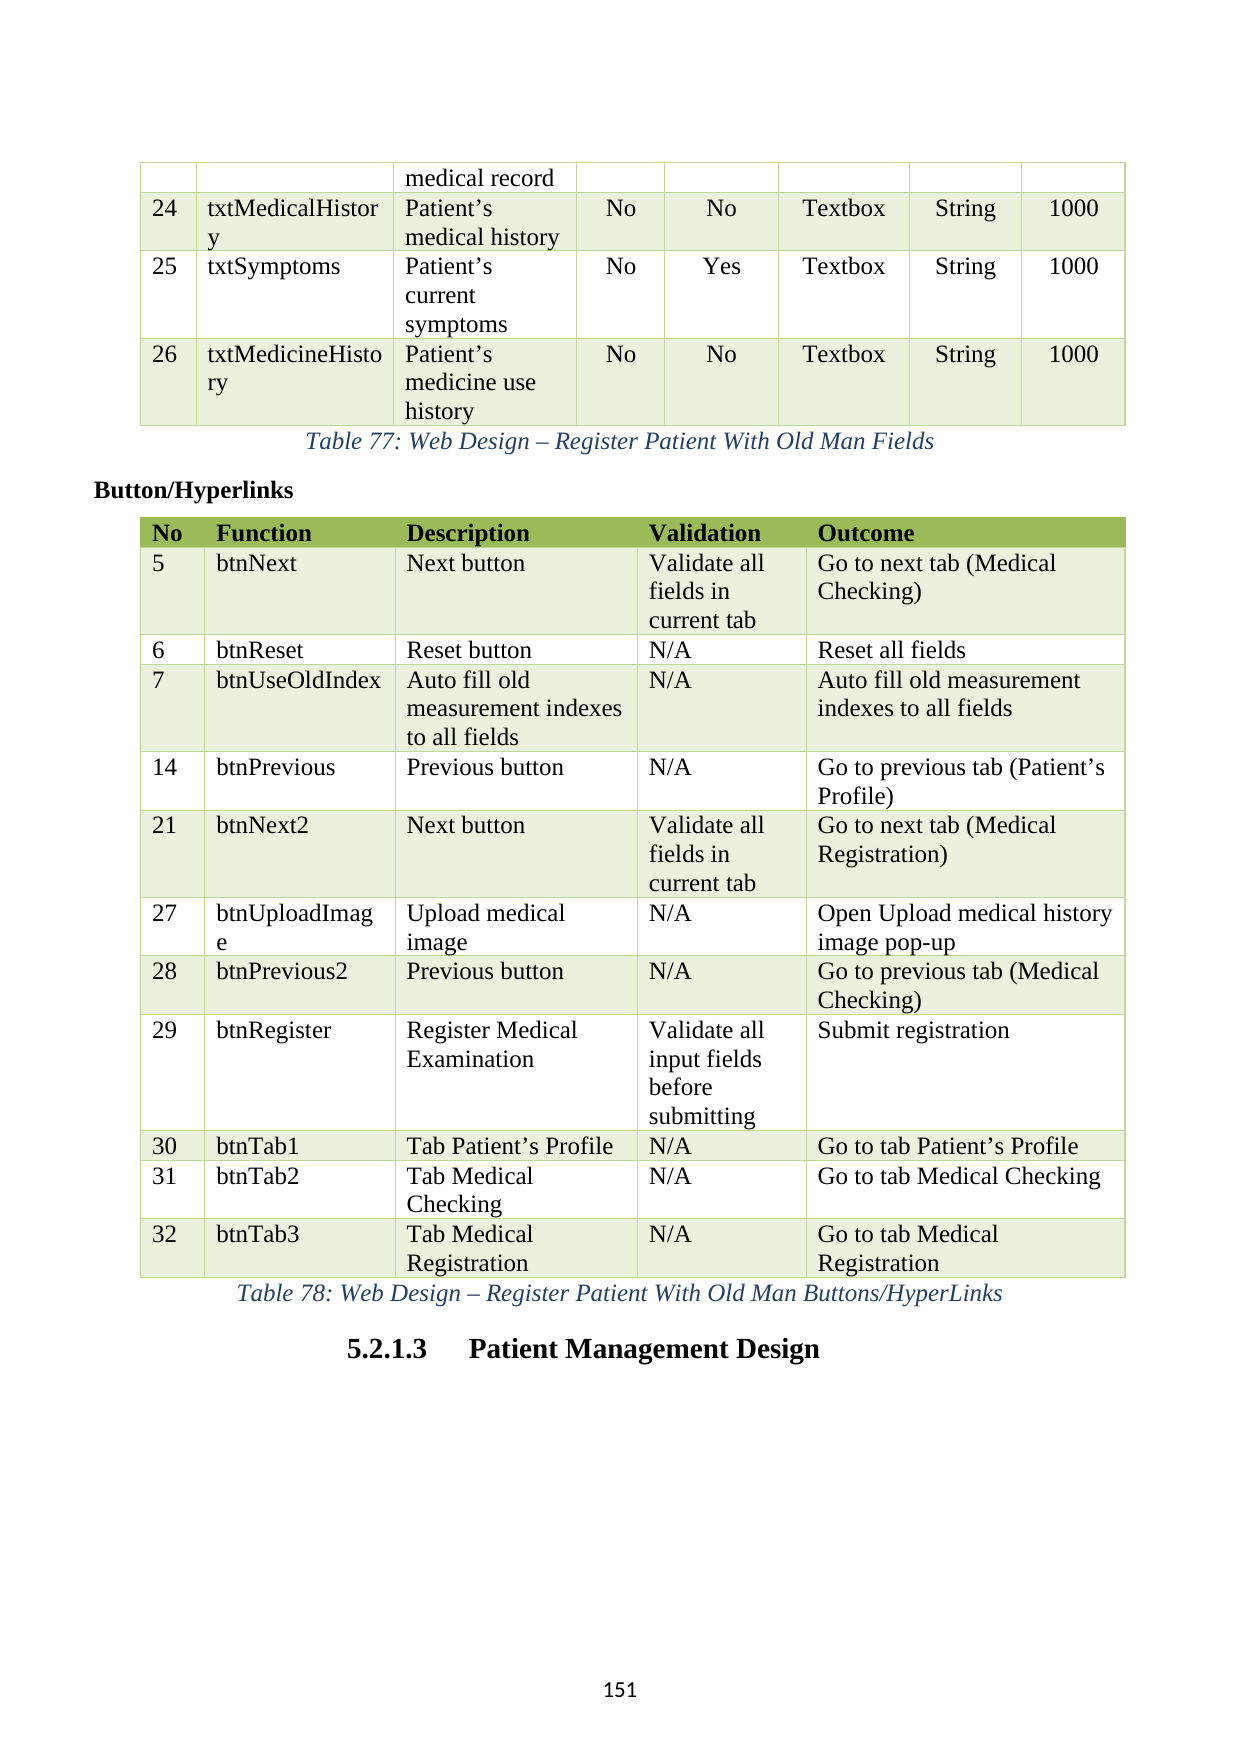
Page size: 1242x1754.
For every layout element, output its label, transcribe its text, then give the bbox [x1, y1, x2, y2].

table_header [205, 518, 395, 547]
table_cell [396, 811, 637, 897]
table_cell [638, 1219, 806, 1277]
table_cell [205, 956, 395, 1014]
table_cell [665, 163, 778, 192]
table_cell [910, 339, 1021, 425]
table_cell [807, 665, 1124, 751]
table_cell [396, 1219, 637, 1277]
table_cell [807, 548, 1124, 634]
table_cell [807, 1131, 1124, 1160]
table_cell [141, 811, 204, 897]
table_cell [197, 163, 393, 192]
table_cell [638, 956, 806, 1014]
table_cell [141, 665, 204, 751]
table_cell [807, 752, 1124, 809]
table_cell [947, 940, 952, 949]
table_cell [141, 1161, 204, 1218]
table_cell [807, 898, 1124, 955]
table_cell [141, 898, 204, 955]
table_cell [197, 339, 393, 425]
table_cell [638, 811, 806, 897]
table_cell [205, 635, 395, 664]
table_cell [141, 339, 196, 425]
text Table 78: Web Design – Register Patient With Old Man Buttons/HyperLinks [94, 1278, 1146, 1307]
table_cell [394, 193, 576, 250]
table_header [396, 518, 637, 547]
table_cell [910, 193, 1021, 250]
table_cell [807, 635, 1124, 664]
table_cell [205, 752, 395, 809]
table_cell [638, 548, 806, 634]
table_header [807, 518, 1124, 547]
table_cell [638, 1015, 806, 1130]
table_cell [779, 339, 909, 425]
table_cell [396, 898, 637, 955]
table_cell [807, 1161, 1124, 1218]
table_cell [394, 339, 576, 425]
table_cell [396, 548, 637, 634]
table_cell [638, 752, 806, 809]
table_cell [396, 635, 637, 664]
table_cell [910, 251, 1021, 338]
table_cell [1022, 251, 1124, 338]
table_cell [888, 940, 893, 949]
text Table 77: Web Design – Register Patient With Old Man Fields [94, 426, 1146, 455]
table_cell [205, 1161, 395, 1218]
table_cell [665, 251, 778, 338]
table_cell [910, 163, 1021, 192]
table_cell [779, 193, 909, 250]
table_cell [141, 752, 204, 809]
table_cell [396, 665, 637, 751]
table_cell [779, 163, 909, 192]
text Button/Hyperlinks [94, 476, 1146, 504]
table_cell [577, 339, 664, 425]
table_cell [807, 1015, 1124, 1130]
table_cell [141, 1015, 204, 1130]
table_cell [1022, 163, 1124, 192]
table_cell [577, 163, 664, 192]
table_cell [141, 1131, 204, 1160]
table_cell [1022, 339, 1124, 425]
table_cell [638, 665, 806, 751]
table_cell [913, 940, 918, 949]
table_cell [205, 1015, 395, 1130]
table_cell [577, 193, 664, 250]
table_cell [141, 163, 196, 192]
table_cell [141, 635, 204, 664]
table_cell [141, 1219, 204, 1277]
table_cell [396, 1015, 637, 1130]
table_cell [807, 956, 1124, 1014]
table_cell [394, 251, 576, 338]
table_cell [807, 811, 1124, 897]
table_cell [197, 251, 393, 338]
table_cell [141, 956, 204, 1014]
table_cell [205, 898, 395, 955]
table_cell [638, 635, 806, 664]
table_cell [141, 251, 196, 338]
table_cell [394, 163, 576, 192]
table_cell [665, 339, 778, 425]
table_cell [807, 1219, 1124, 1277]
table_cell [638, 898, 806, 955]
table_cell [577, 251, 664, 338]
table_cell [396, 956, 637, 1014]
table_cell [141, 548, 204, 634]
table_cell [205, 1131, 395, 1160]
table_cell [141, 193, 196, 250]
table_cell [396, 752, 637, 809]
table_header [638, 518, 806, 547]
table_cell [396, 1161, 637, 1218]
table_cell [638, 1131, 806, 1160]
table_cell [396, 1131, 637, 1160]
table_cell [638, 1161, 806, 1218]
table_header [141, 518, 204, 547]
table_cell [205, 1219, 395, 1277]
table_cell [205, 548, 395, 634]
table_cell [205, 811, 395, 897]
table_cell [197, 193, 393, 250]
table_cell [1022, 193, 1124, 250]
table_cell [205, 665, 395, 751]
subtitle Patient Management Design [347, 1332, 1146, 1365]
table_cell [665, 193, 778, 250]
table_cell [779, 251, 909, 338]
